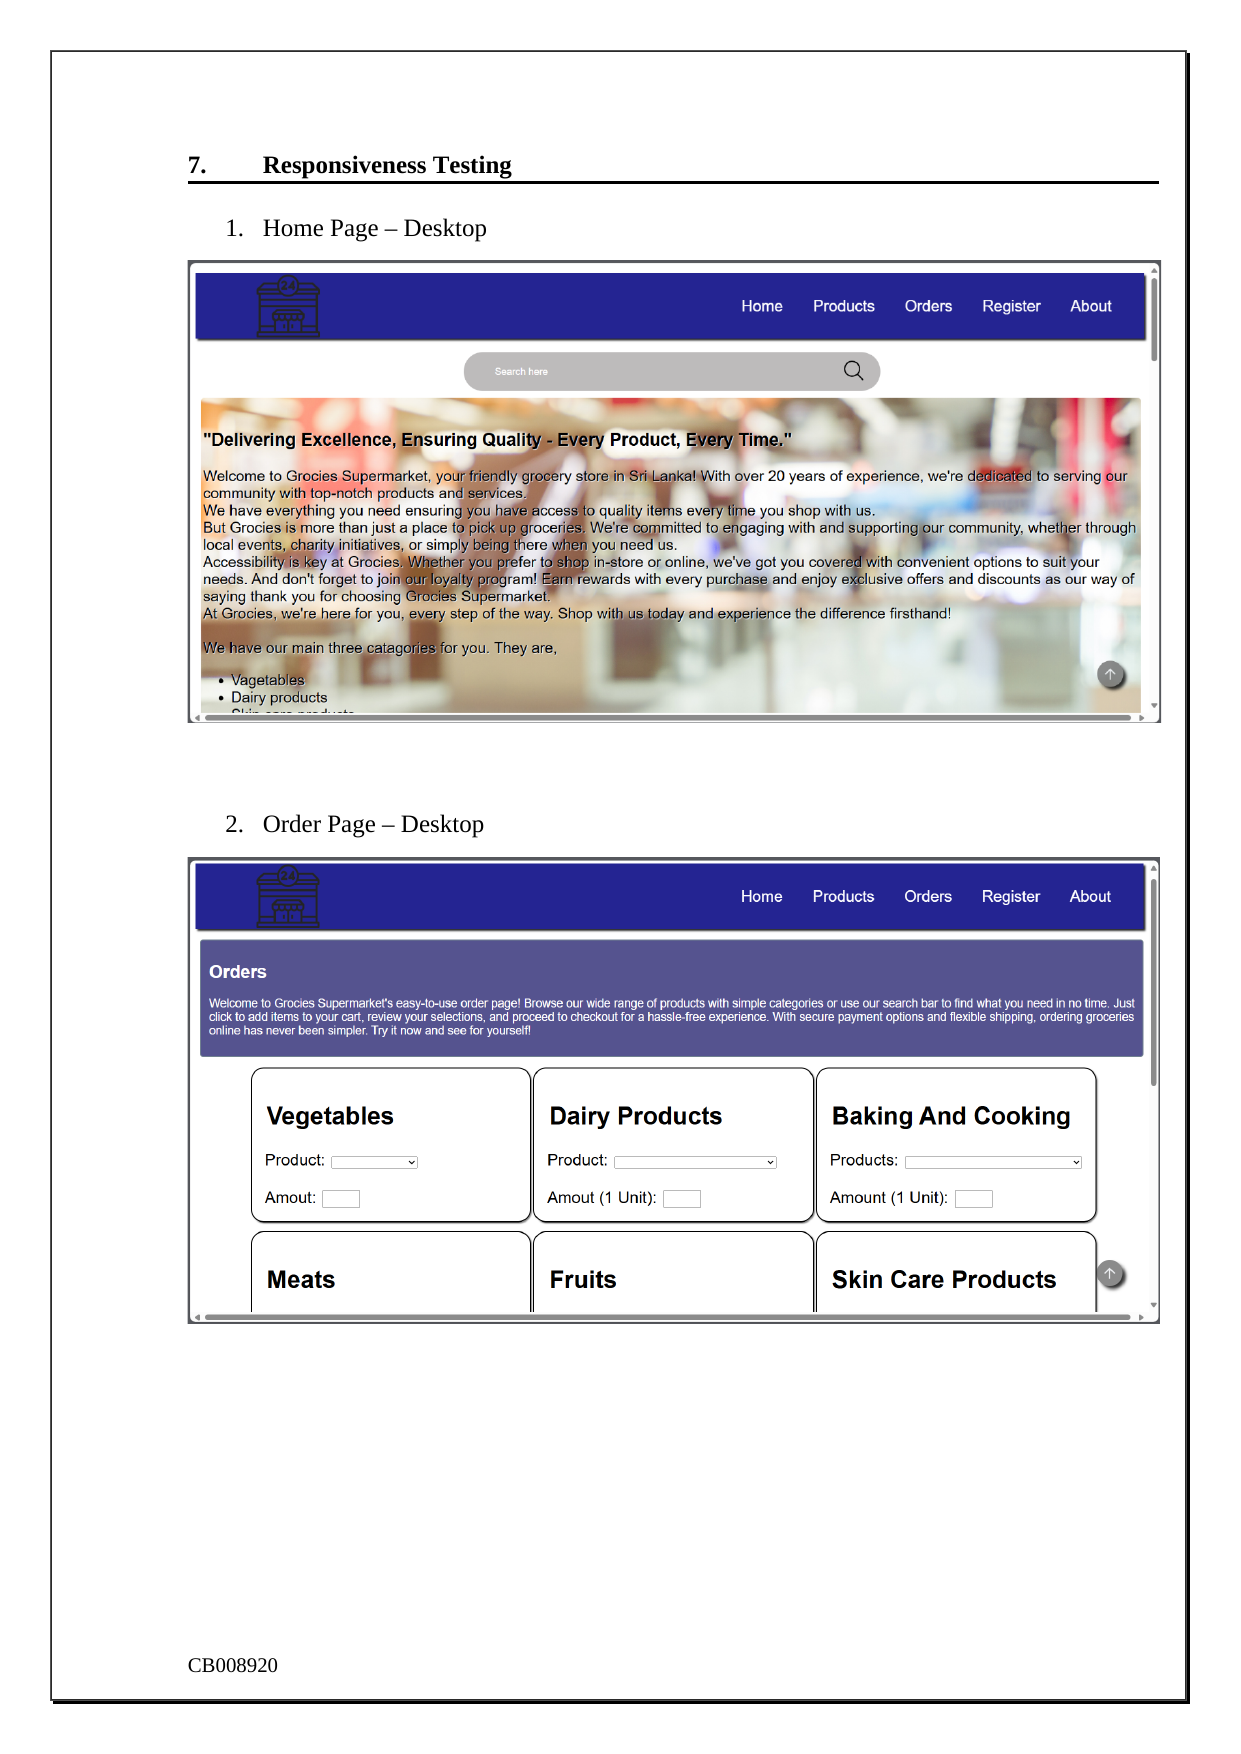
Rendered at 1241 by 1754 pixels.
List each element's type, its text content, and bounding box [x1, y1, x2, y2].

list Home Page – Desktop [225, 213, 1087, 242]
list Order Page – Desktop [225, 809, 1087, 838]
picture [187, 857, 1160, 1324]
picture [187, 260, 1162, 723]
subtitle Responsiveness Testing [188, 150, 1159, 181]
